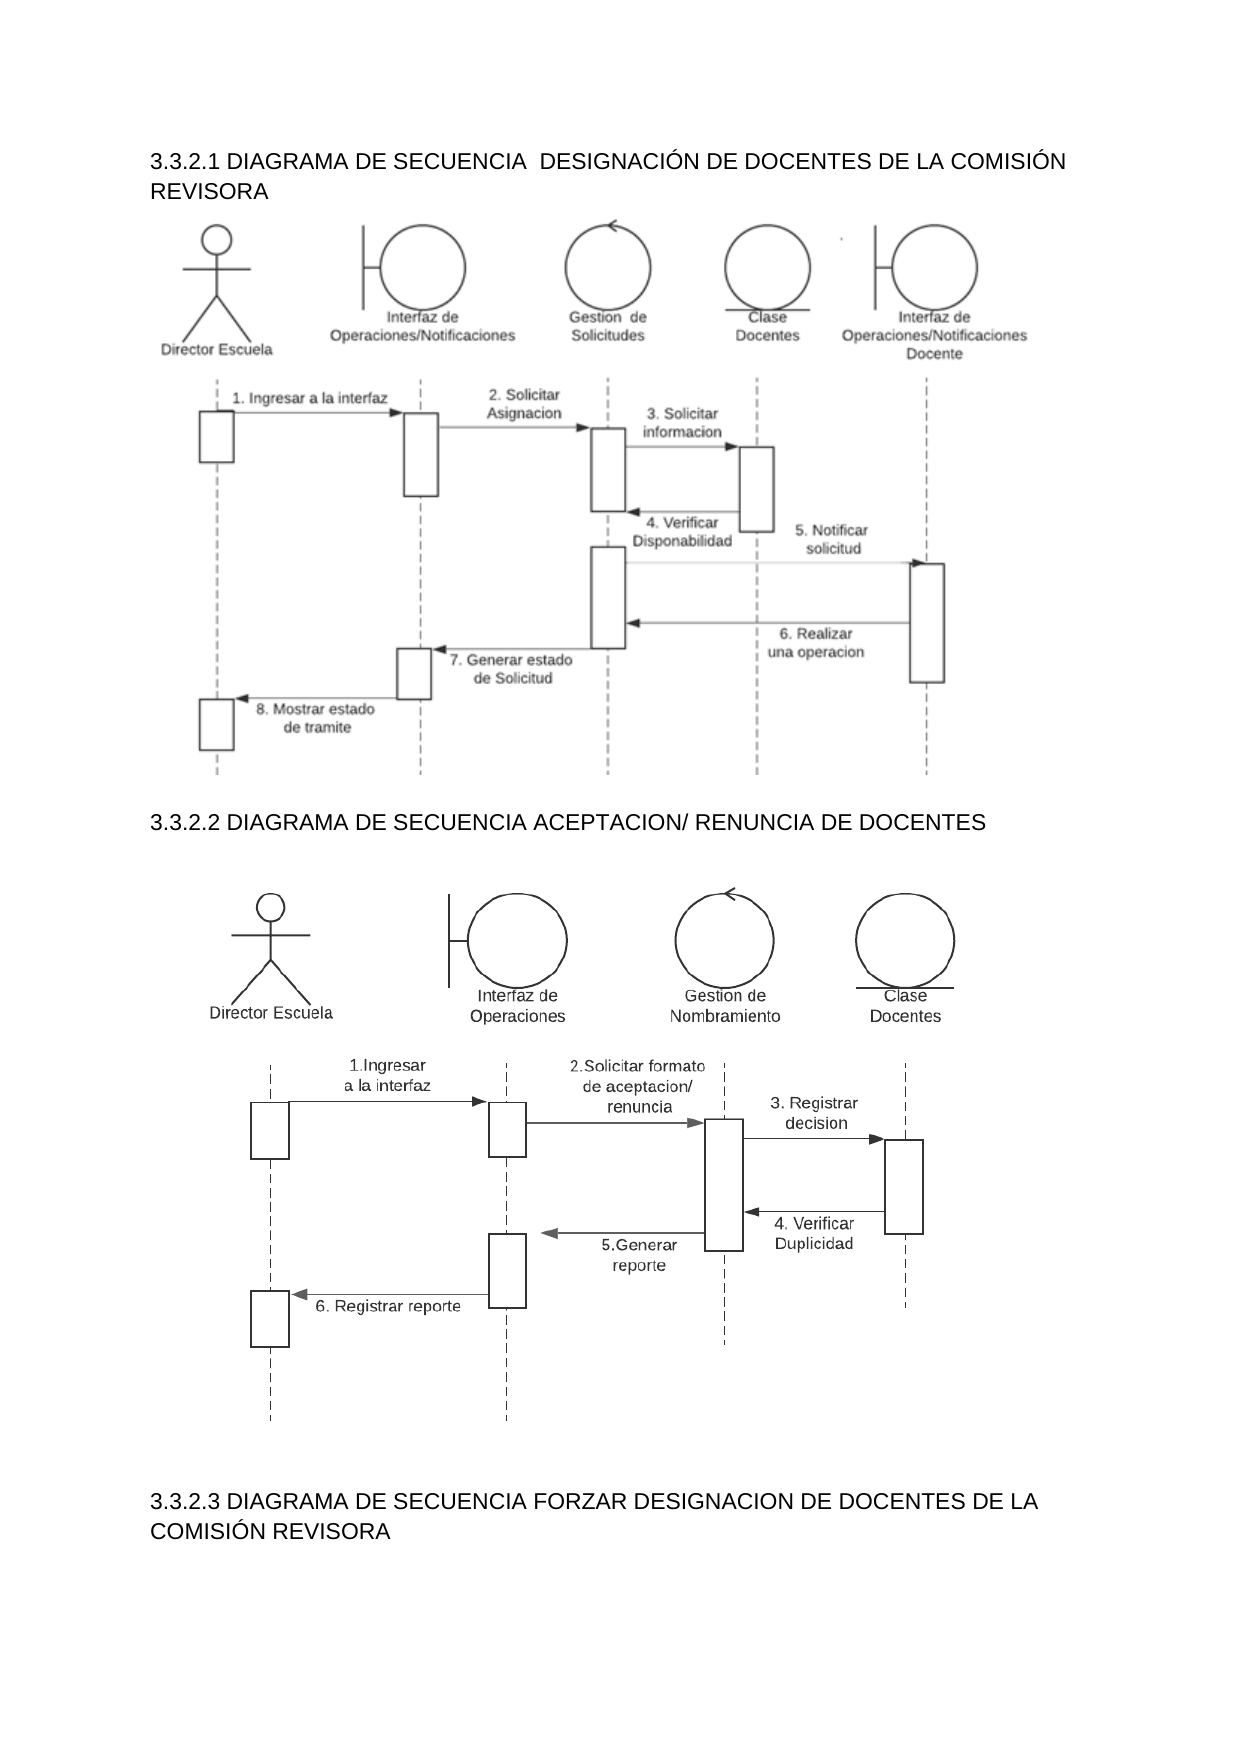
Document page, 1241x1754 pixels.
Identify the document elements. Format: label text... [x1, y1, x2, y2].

picture [150, 208, 1029, 775]
text 3.3.2.1 DIAGRAMA DE SECUENCIA DESIGNACIÓN DE DOCENTES DE LA COMISIÓN REVISORA [150, 148, 1090, 204]
text 3.3.2.2 DIAGRAMA DE SECUENCIA ACEPTACION/ RENUNCIA DE DOCENTES [150, 809, 1090, 835]
picture [150, 869, 1013, 1454]
text 3.3.2.3 DIAGRAMA DE SECUENCIA FORZAR DESIGNACION DE DOCENTES DE LA COMISIÓN REVISORA [150, 1488, 1090, 1545]
